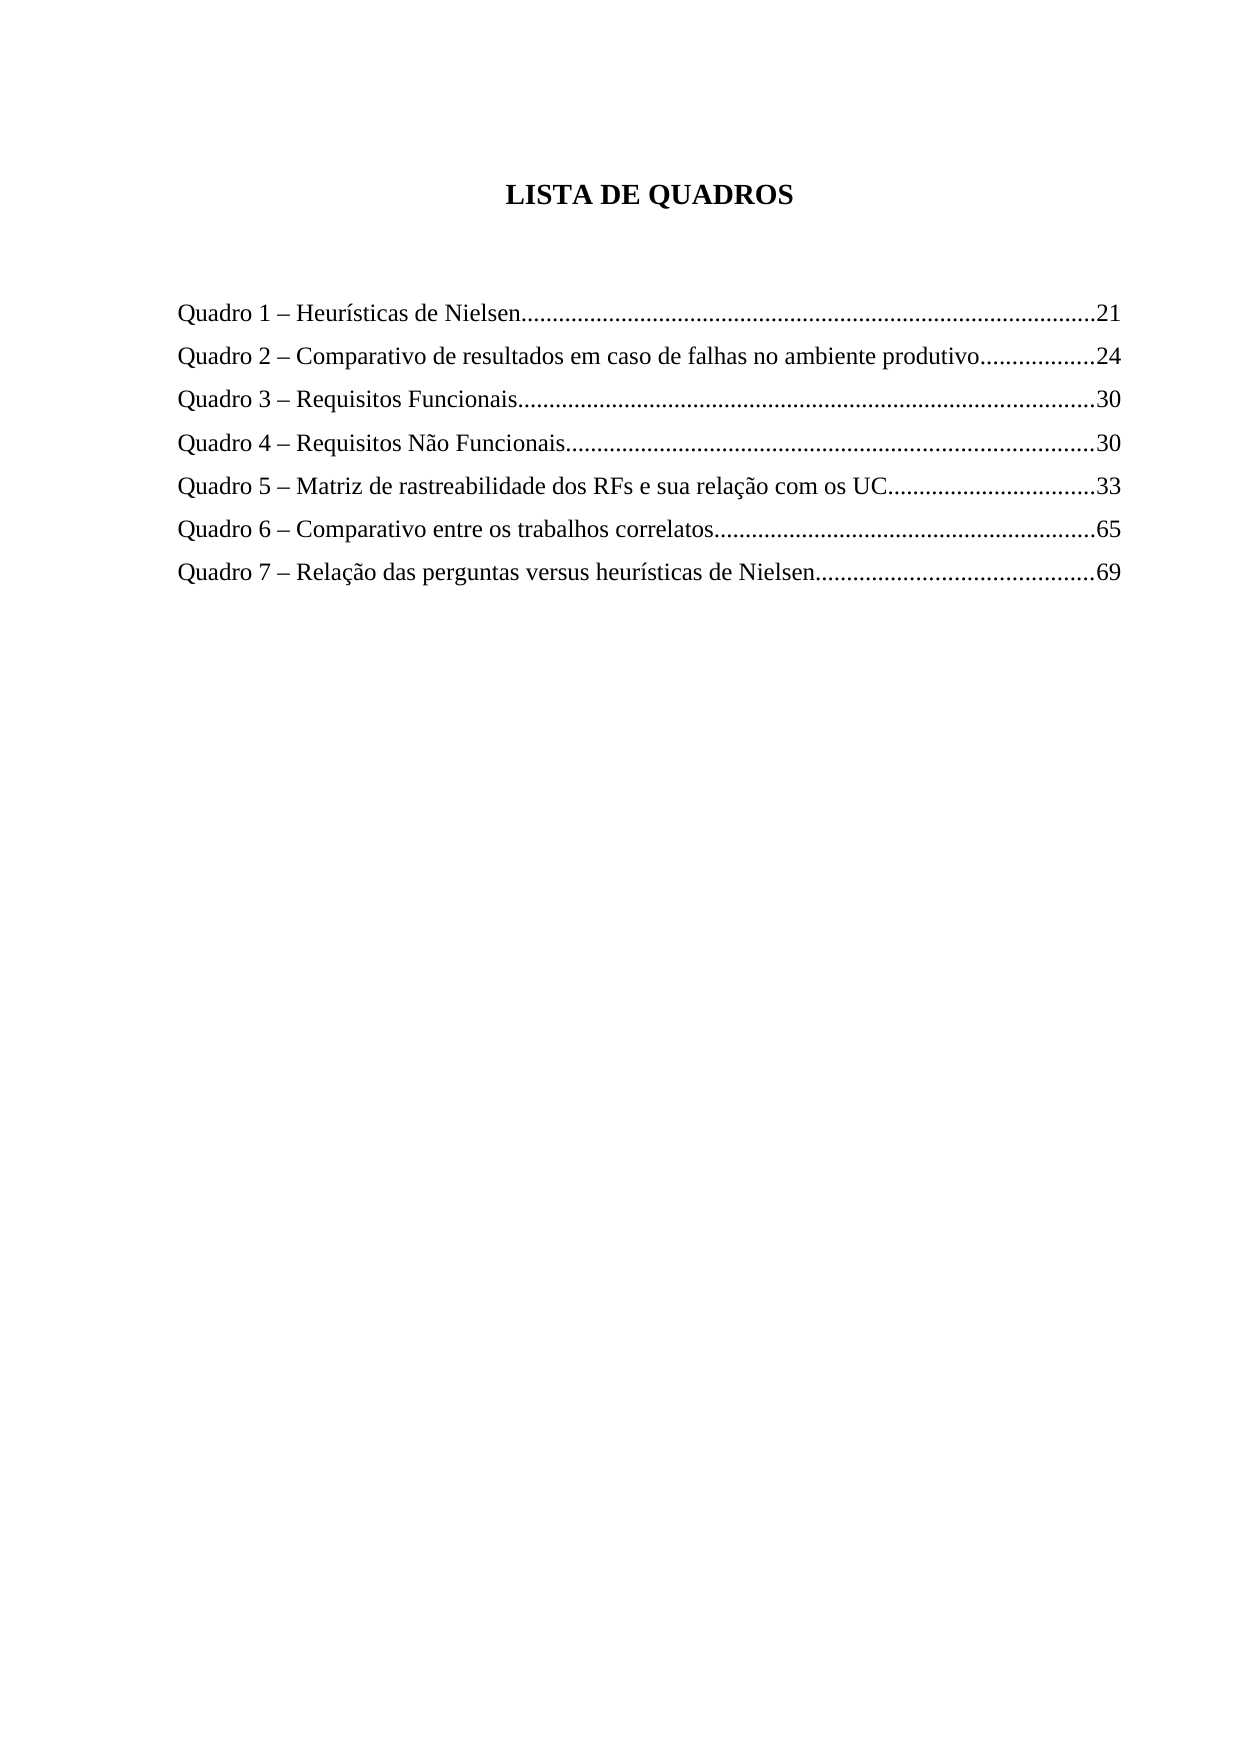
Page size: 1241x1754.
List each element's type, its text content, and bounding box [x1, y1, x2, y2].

text Quadro 3 – Requisitos Funcionais 30 [177, 384, 1122, 413]
text Quadro 1 – Heurísticas de Nielsen 21 [177, 298, 1122, 327]
text Quadro 5 – Matriz de rastreabilidade dos RFs e sua relação com os UC 33 [177, 471, 1122, 499]
text Quadro 4 – Requisitos Não Funcionais 30 [177, 428, 1122, 456]
text Quadro 2 – Comparativo de resultados em caso de falhas no ambiente produtivo 24 [177, 341, 1122, 370]
list LISTA DE Quadros [177, 177, 1122, 211]
text Quadro 7 – Relação das perguntas versus heurísticas de Nielsen 69 [177, 557, 1122, 586]
text Quadro 6 – Comparativo entre os trabalhos correlatos 65 [177, 514, 1122, 543]
